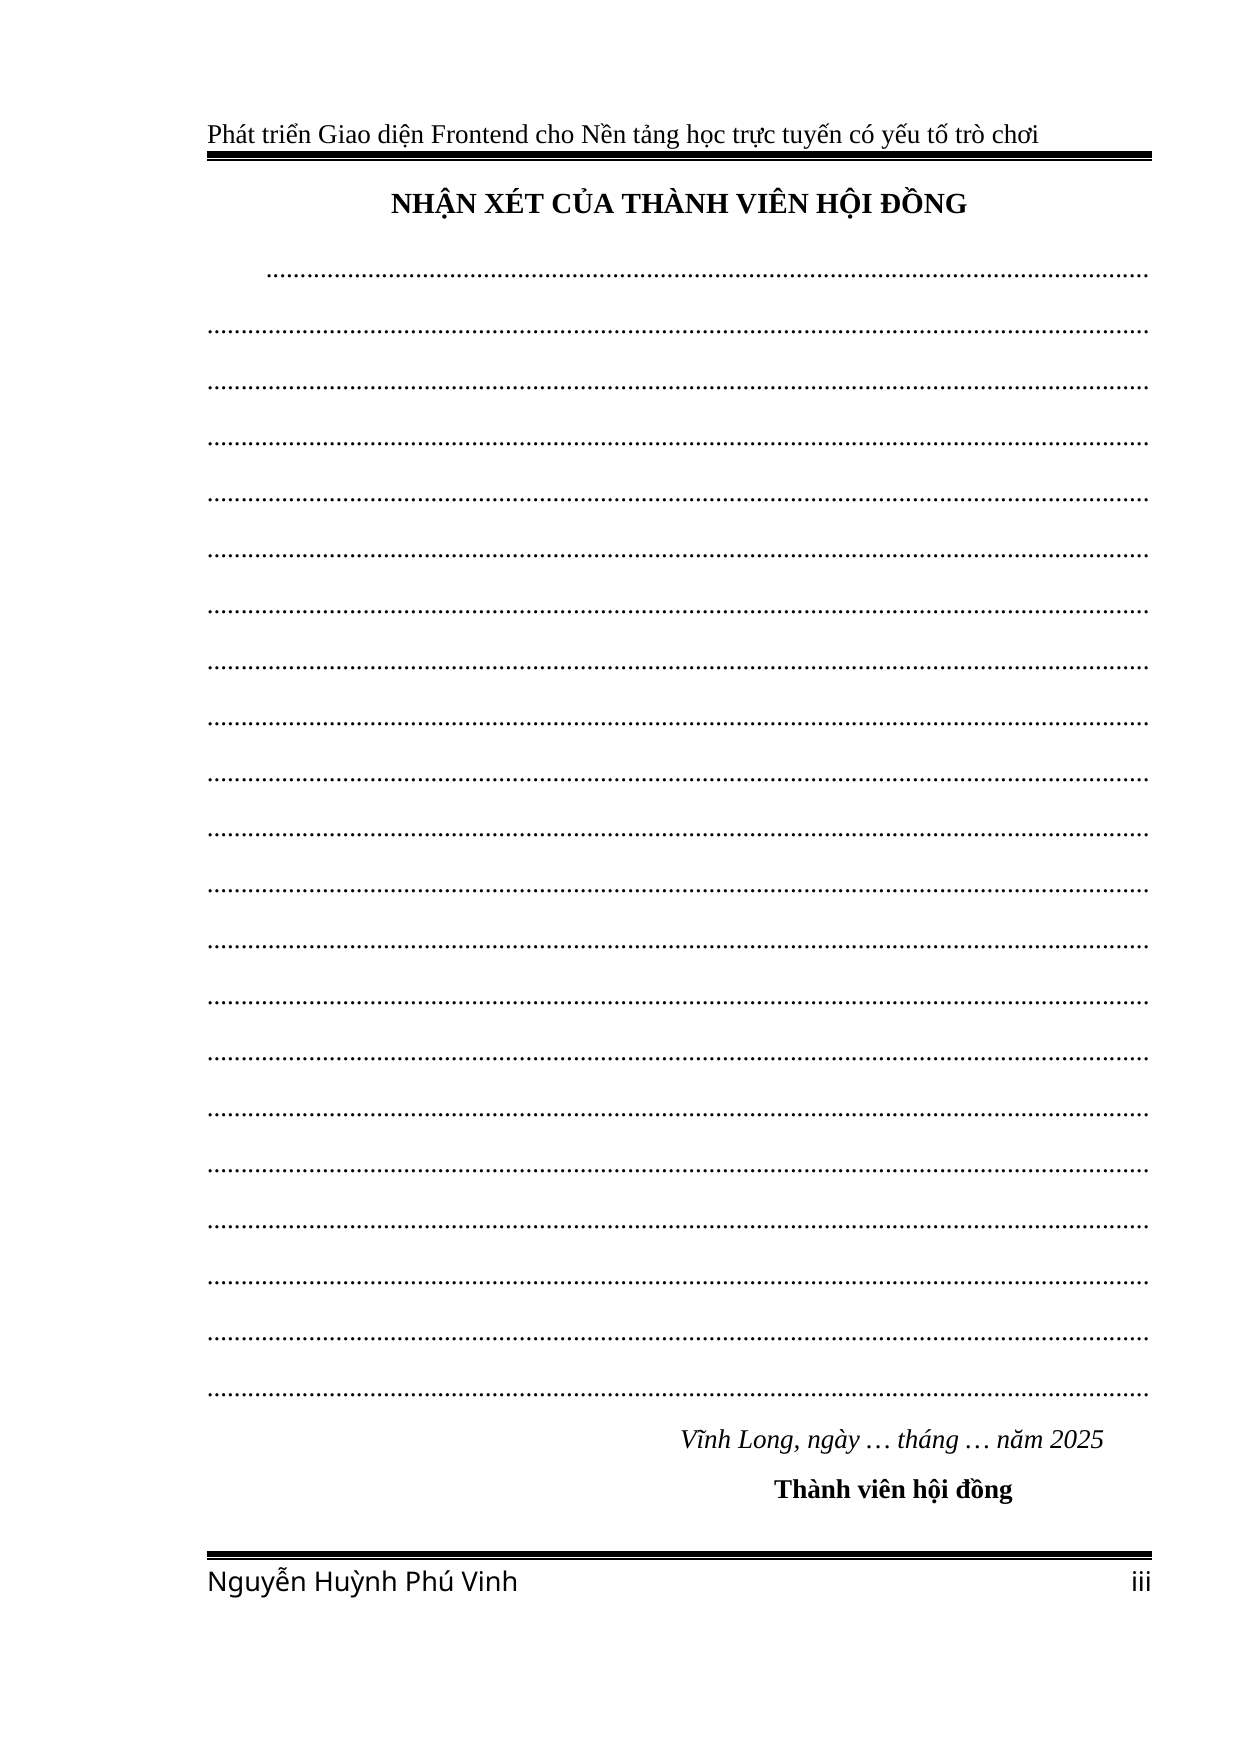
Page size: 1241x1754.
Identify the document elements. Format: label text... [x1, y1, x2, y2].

text Thành viên hội đồng [635, 1473, 1152, 1504]
text NHẬN XÉT CỦA THÀNH VIÊN HỘI ĐỒNG [207, 186, 1152, 219]
text Vĩnh Long, ngày … tháng … năm 2025 [635, 1423, 1152, 1454]
